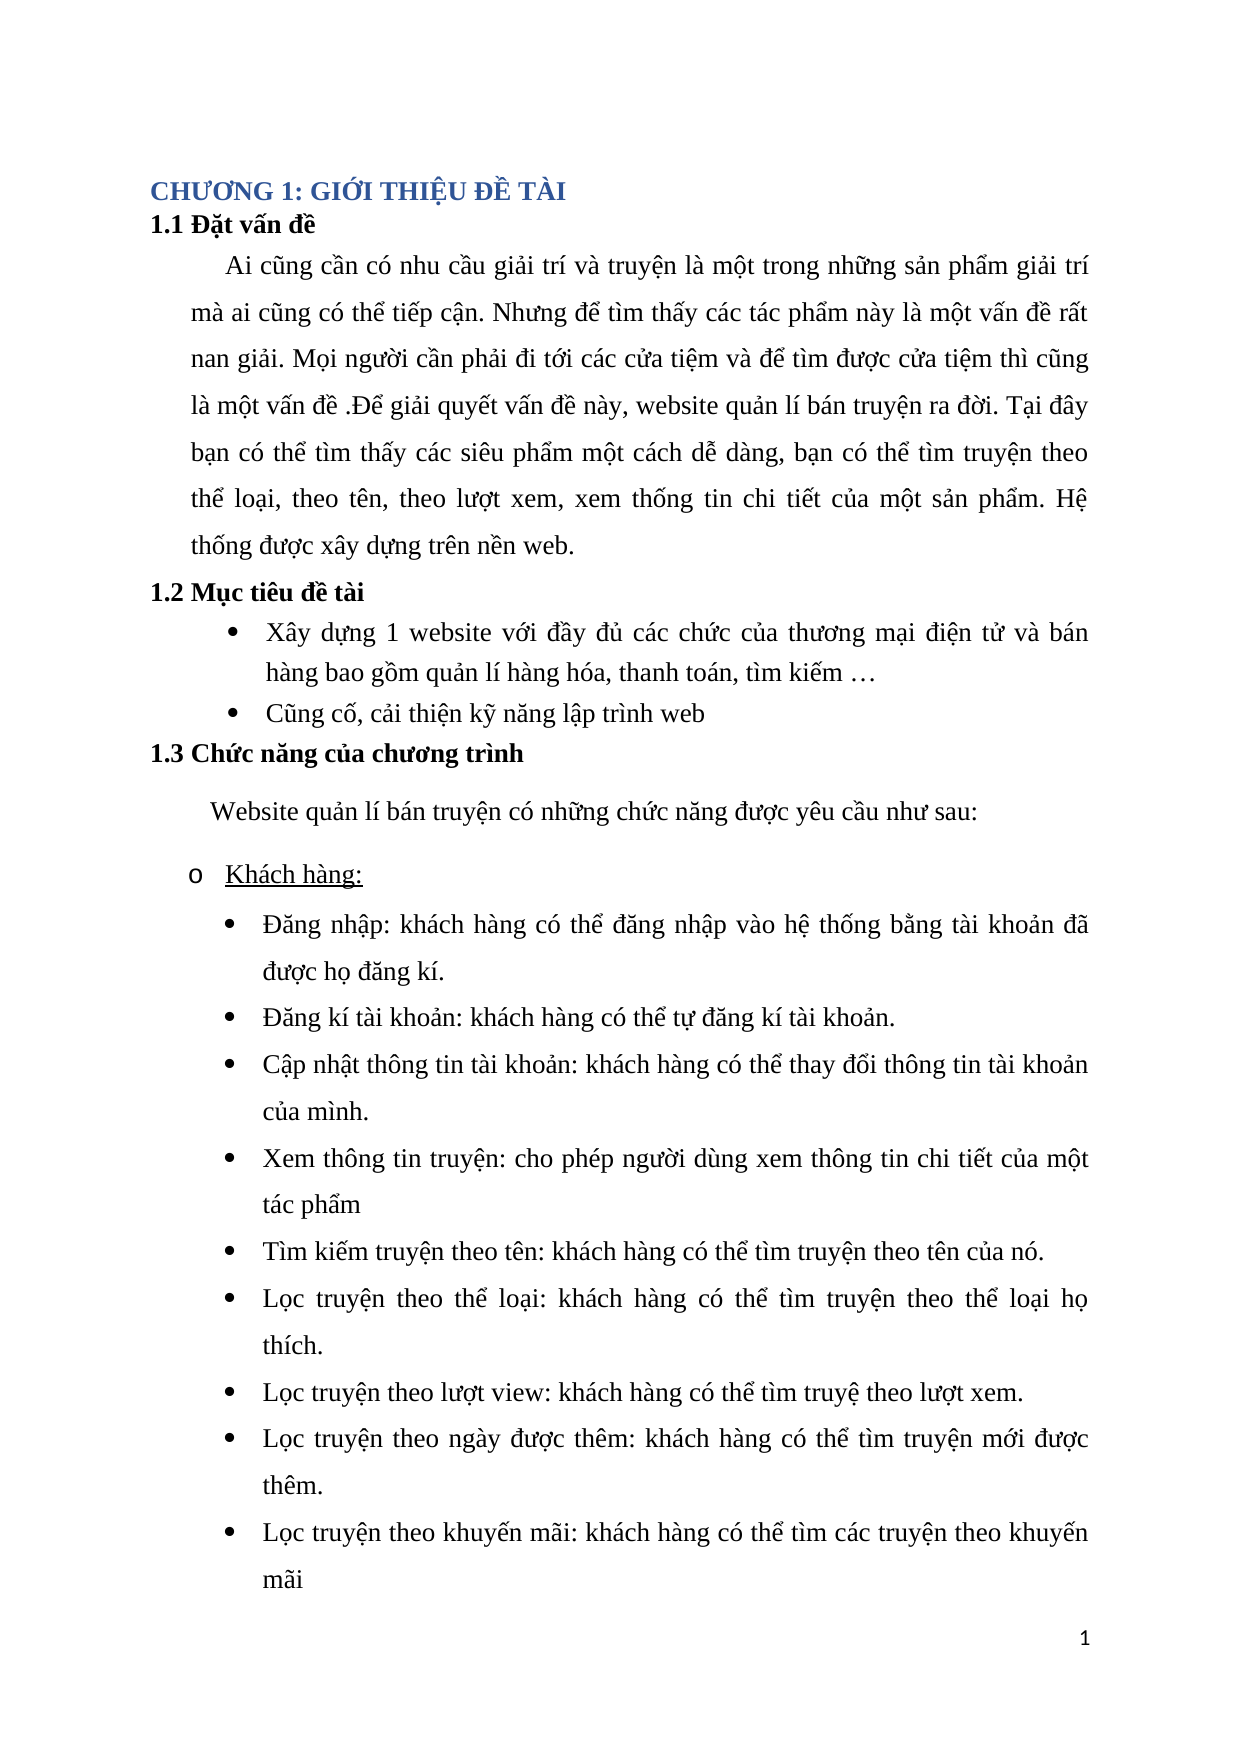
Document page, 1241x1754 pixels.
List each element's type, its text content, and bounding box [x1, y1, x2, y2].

list Cập nhật thông tin tài khoản: khách hàng có thể thay đổi thông tin tài khoản của mình. [225, 1048, 1090, 1126]
list Chức năng của chương trình [150, 738, 1090, 769]
list Xem thông tin truyện: cho phép người dùng xem thông tin chi tiết của một tác phẩm [225, 1142, 1090, 1220]
list Lọc truyện theo khuyến mãi: khách hàng có thể tìm các truyện theo khuyến mãi [225, 1516, 1090, 1594]
list Xây dựng 1 website với đầy đủ các chức của thương mại điện tử và bán hàng bao gồm quản lí hàng hóa, thanh toán, tìm kiếm … [228, 616, 1090, 688]
list Đăng kí tài khoản: khách hàng có thể tự đăng kí tài khoản. [225, 1002, 1090, 1033]
list Lọc truyện theo ngày được thêm: khách hàng có thể tìm truyện mới được thêm. [225, 1422, 1090, 1500]
list Đặt vấn đề [150, 208, 1090, 240]
list Khách hàng: [187, 858, 1090, 891]
list Lọc truyện theo thể loại: khách hàng có thể tìm truyện theo thể loại họ thích. [225, 1282, 1090, 1360]
text Website quản lí bán truyện có những chức năng được yêu cầu như sau: [150, 795, 1090, 826]
list Tìm kiếm truyện theo tên: khách hàng có thể tìm truyện theo tên của nó. [225, 1235, 1090, 1267]
list Ai cũng cần có nhu cầu giải trí và truyện là một trong những sản phẩm giải trí mà ai cũng có thể tiếp cận. Nhưng để tìm thấy các tác phẩm này là một vấn đề rất nan giải. Mọi người cần phải đi tới các cửa tiệm và để tìm được cửa tiệm thì cũng là một vấn đề .Để giải quyết vấn đề này, website quản lí bán truyện ra đời. Tại đây bạn có thể tìm thấy các siêu phẩm một cách dễ dàng, bạn có thể tìm truyện theo thể loại, theo tên, theo lượt xem, xem thống tin chi tiết của một sản phẩm. Hệ thống được xây dựng trên nền web. [191, 249, 1090, 560]
list Mục tiêu đề tài [150, 576, 1090, 607]
list Cũng cố, cải thiện kỹ năng lập trình web [228, 697, 1090, 728]
list Đăng nhập: khách hàng có thể đăng nhập vào hệ thống bằng tài khoản đã được họ đăng kí. [225, 908, 1090, 986]
subtitle CHƯƠNG 1: GIỚI THIỆU ĐỀ TÀI [150, 175, 1090, 206]
list Lọc truyện theo lượt view: khách hàng có thể tìm truyệ theo lượt xem. [225, 1376, 1090, 1407]
